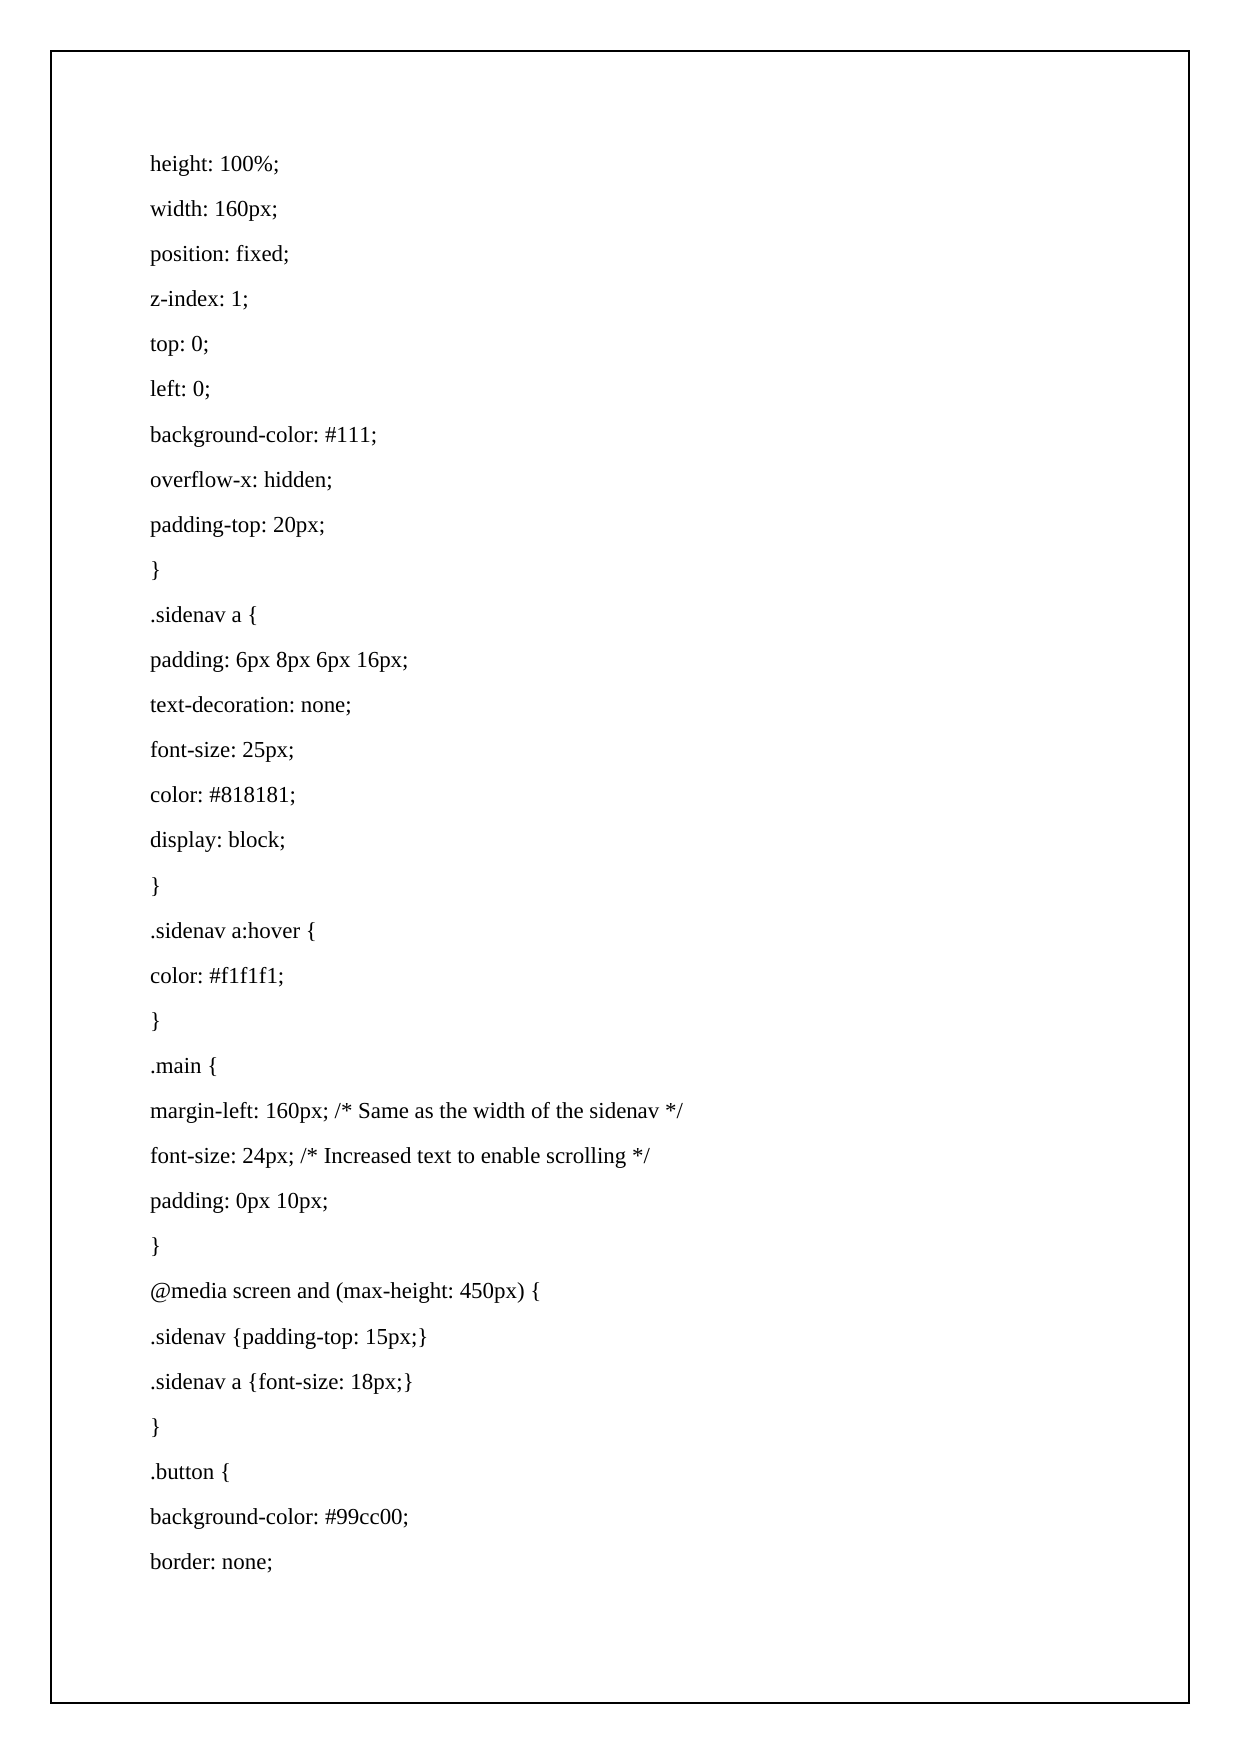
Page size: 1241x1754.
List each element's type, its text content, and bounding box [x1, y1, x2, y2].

text padding-top: 20px; [150, 511, 1090, 537]
text font-size: 24px; /* Increased text to enable scrolling */ [150, 1142, 1090, 1169]
text background-color: #99cc00; [150, 1503, 1090, 1529]
text } [150, 1007, 1090, 1033]
text z-index: 1; [150, 285, 1090, 312]
text .sidenav a:hover { [150, 917, 1090, 943]
text color: #f1f1f1; [150, 962, 1090, 988]
text background-color: #111; [150, 421, 1090, 447]
text .sidenav a {font-size: 18px;} [150, 1368, 1090, 1394]
text } [150, 1413, 1090, 1439]
text position: fixed; [150, 240, 1090, 267]
text font-size: 25px; [150, 736, 1090, 763]
text .sidenav {padding-top: 15px;} [150, 1323, 1090, 1349]
text text-decoration: none; [150, 691, 1090, 718]
text .main { [150, 1052, 1090, 1078]
text } [150, 556, 1090, 582]
text .button { [150, 1458, 1090, 1484]
text top: 0; [150, 330, 1090, 357]
text padding: 6px 8px 6px 16px; [150, 646, 1090, 672]
text } [150, 1232, 1090, 1259]
text color: #818181; [150, 781, 1090, 808]
text height: 100%; [150, 150, 1090, 176]
text padding: 0px 10px; [150, 1187, 1090, 1214]
text border: none; [150, 1548, 1090, 1574]
text @media screen and (max-height: 450px) { [150, 1278, 1090, 1304]
text } [150, 872, 1090, 898]
text overflow-x: hidden; [150, 466, 1090, 492]
text .sidenav a { [150, 601, 1090, 627]
text display: block; [150, 827, 1090, 853]
text margin-left: 160px; /* Same as the width of the sidenav */ [150, 1097, 1090, 1123]
text left: 0; [150, 376, 1090, 402]
text width: 160px; [150, 195, 1090, 221]
